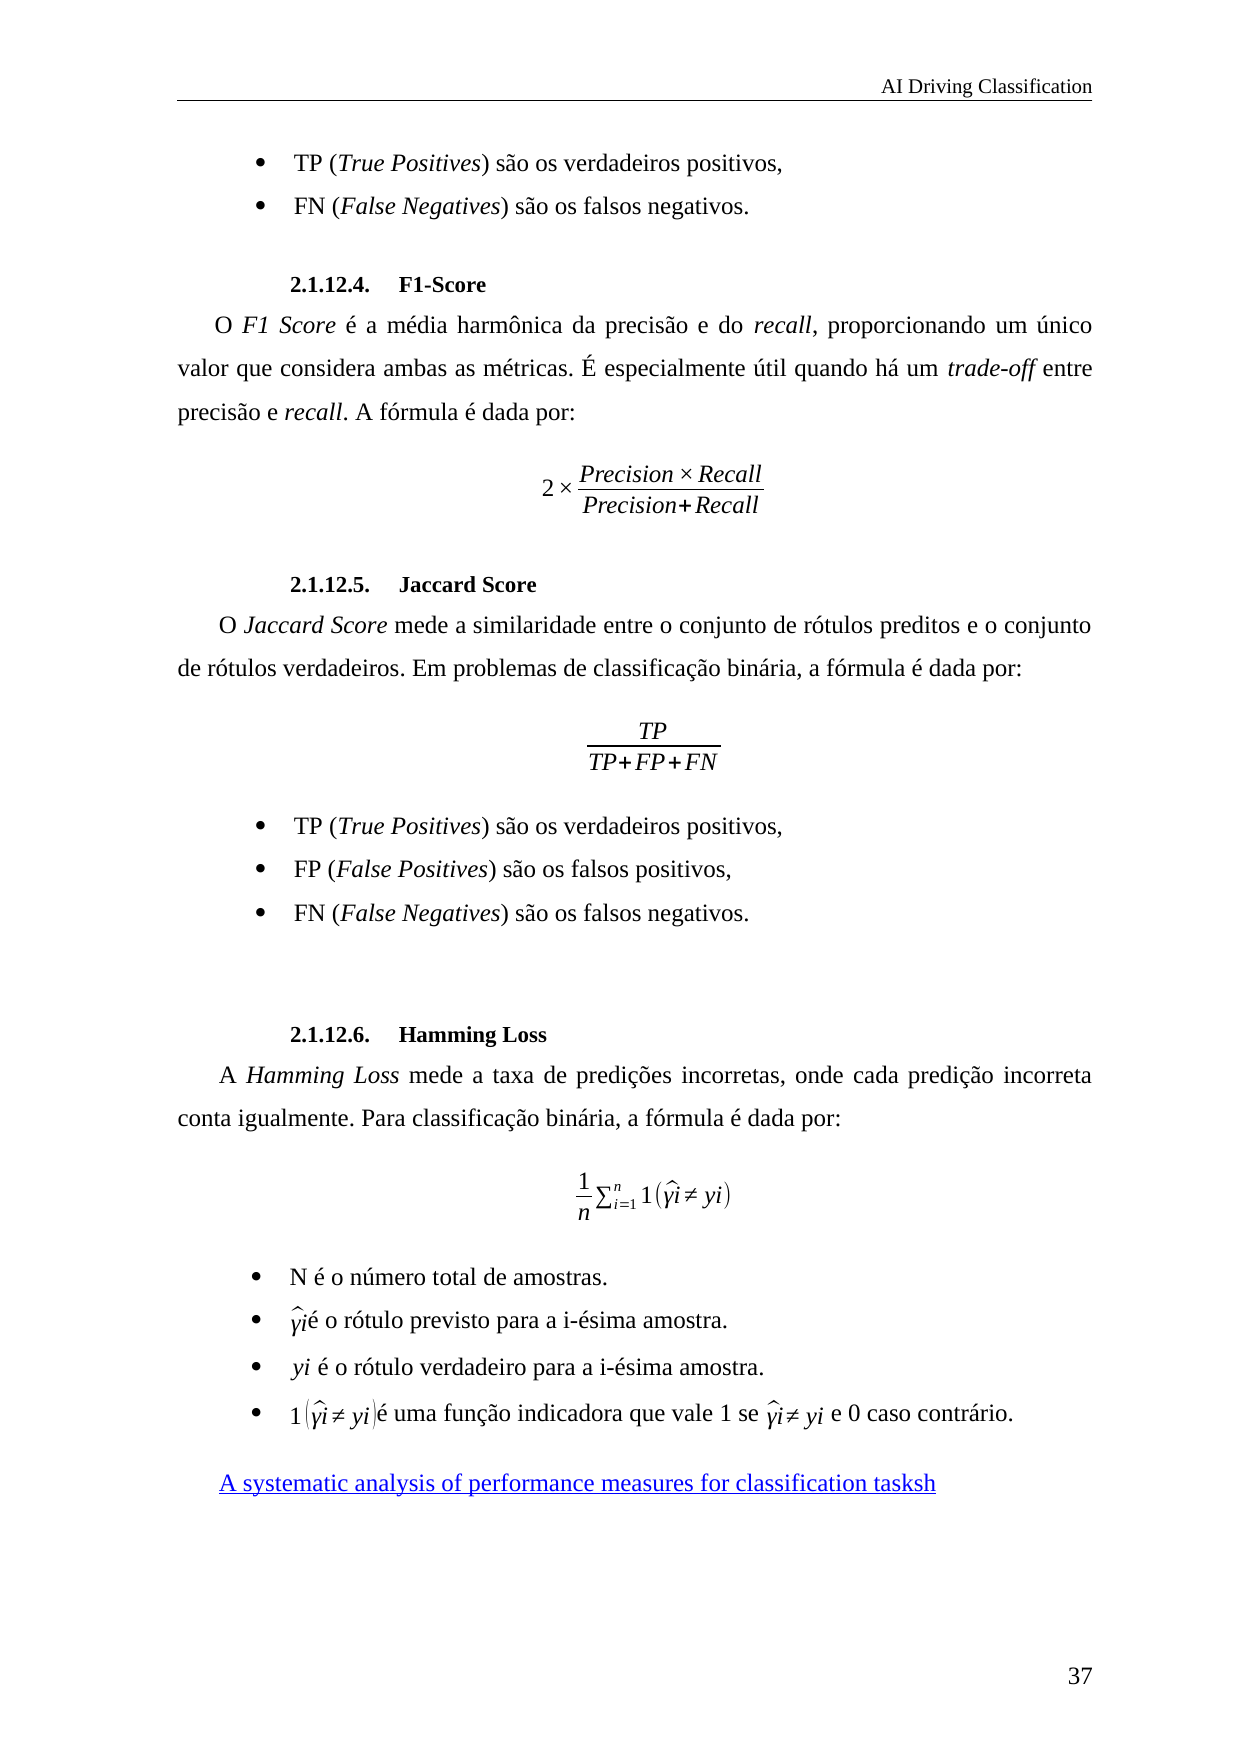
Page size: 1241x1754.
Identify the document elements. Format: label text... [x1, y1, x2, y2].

text O F1 Score é a média harmônica da precisão e do recall, proporcionando um único valor que considera ambas as métricas. É especialmente útil quando há um trade-off entre precisão e recall. A fórmula é dada por: [177, 310, 1092, 425]
list é o rótulo previsto para a i-ésima amostra. [252, 1305, 1092, 1337]
list FP (False Positives) são os falsos positivos, [256, 854, 1092, 883]
list é o rótulo verdadeiro para a i-ésima amostra. [252, 1352, 1092, 1383]
list TP (True Positives) são os verdadeiros positivos, [256, 811, 1092, 840]
list N é o número total de amostras. [252, 1262, 1092, 1290]
text A Hamming Loss mede a taxa de predições incorretas, onde cada predição incorreta conta igualmente. Para classificação binária, a fórmula é dada por: [177, 1060, 1092, 1132]
list FN (False Negatives) são os falsos negativos. [256, 191, 1092, 219]
text A systematic analysis of performance measures for classification tasksh [177, 1468, 1092, 1496]
list TP (True Positives) são os verdadeiros positivos, [256, 148, 1092, 176]
subtitle Hamming Loss [290, 1021, 1092, 1048]
text O Jaccard Score mede a similaridade entre o conjunto de rótulos preditos e o conjunto de rótulos verdadeiros. Em problemas de classificação binária, a fórmula é dada por: [177, 610, 1092, 682]
subtitle Jaccard Score [290, 571, 1092, 598]
subtitle F1-Score [290, 271, 1092, 298]
list é uma função indicadora que vale 1 se e 0 caso contrário. [252, 1397, 1092, 1432]
list FN (False Negatives) são os falsos negativos. [256, 898, 1092, 926]
